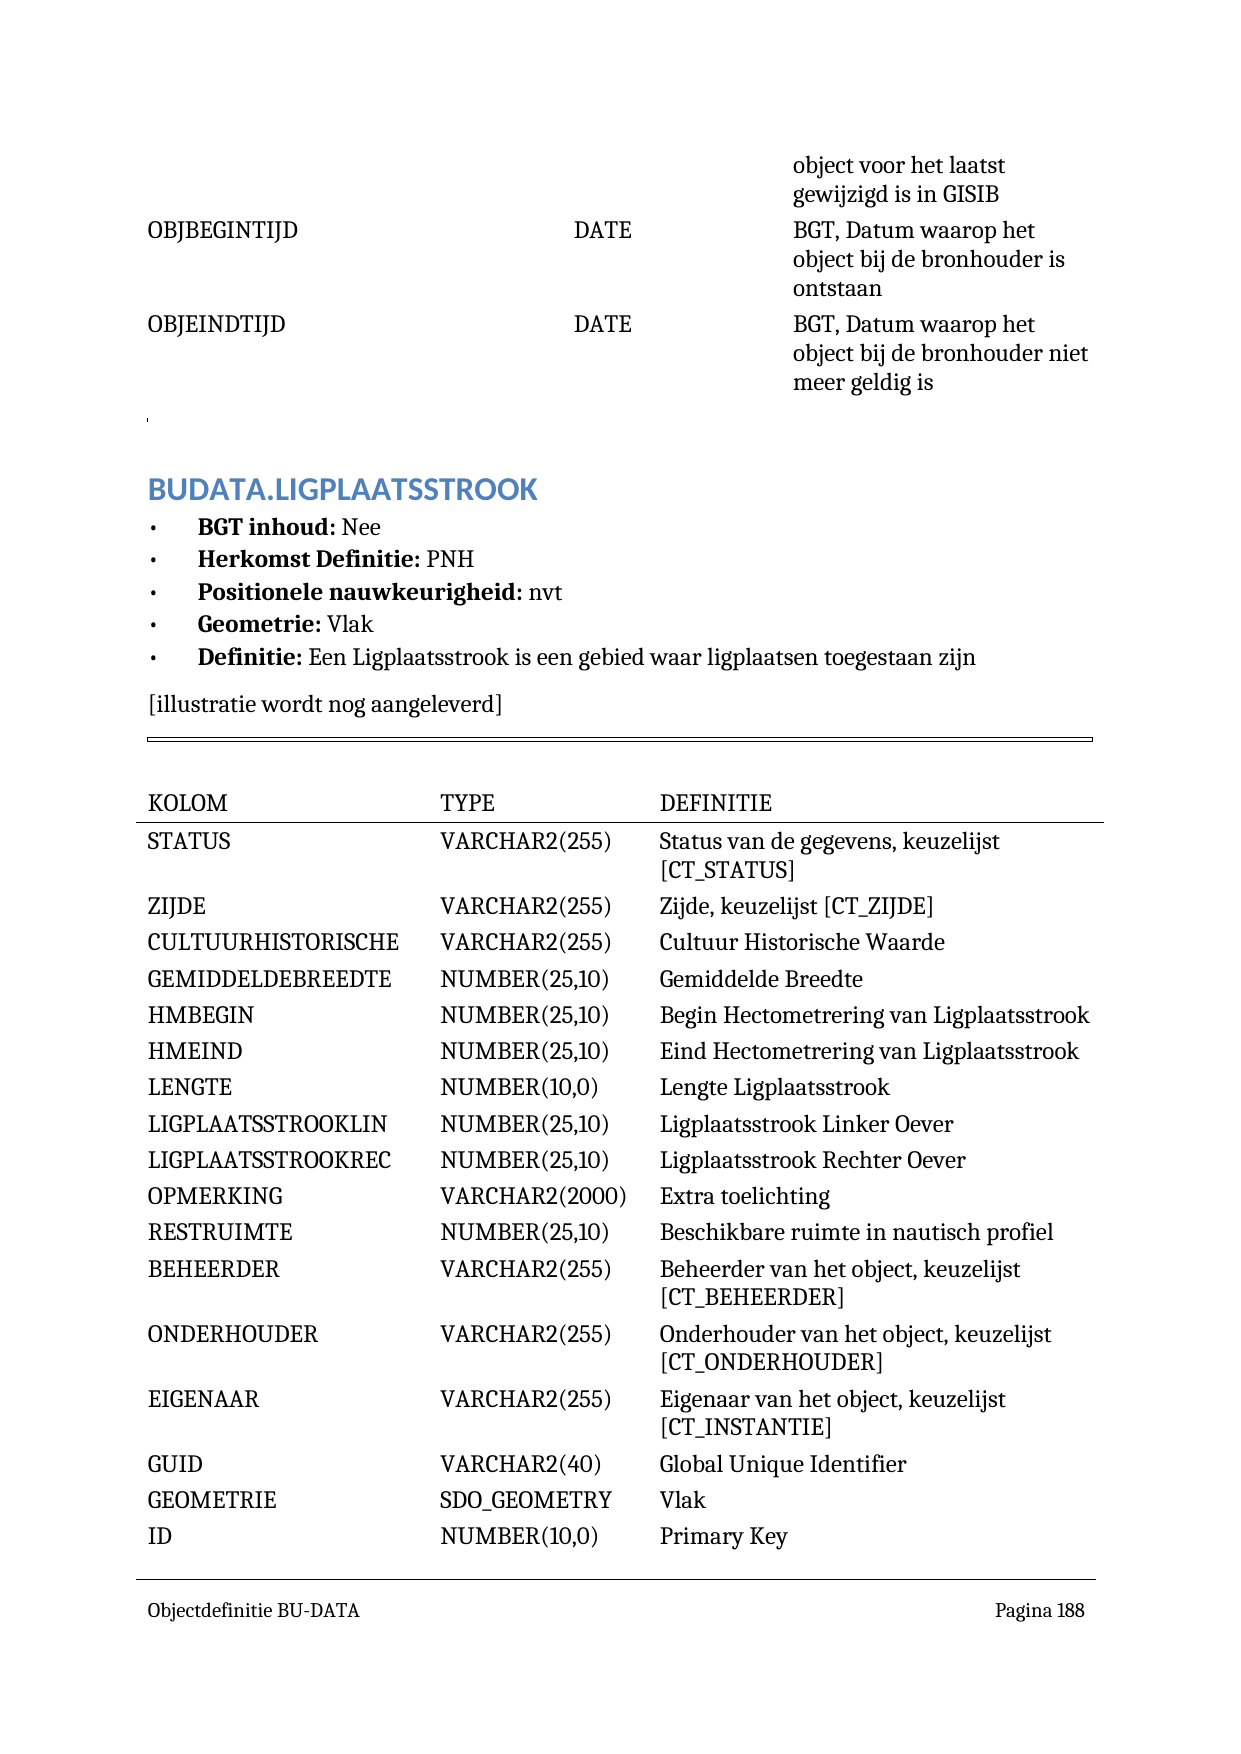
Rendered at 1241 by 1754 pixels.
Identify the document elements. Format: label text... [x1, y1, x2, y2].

list Geometrie: Vlak [148, 610, 1093, 639]
subtitle BUDATA.LIGPLAATSSTROOK [148, 468, 1093, 509]
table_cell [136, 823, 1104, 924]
text [illustratie wordt nog aangeleverd] [148, 690, 1093, 719]
list Herkomst Definitie: PNH [148, 545, 1093, 574]
list Definitie: Een Ligplaatsstrook is een gebied waar ligplaatsen toegestaan zijn [148, 643, 1093, 672]
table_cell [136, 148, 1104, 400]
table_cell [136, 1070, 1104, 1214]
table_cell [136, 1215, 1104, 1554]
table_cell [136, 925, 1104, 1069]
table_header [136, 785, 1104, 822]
list Positionele nauwkeurigheid: nvt [148, 578, 1093, 607]
list BGT inhoud: Nee [148, 513, 1093, 542]
